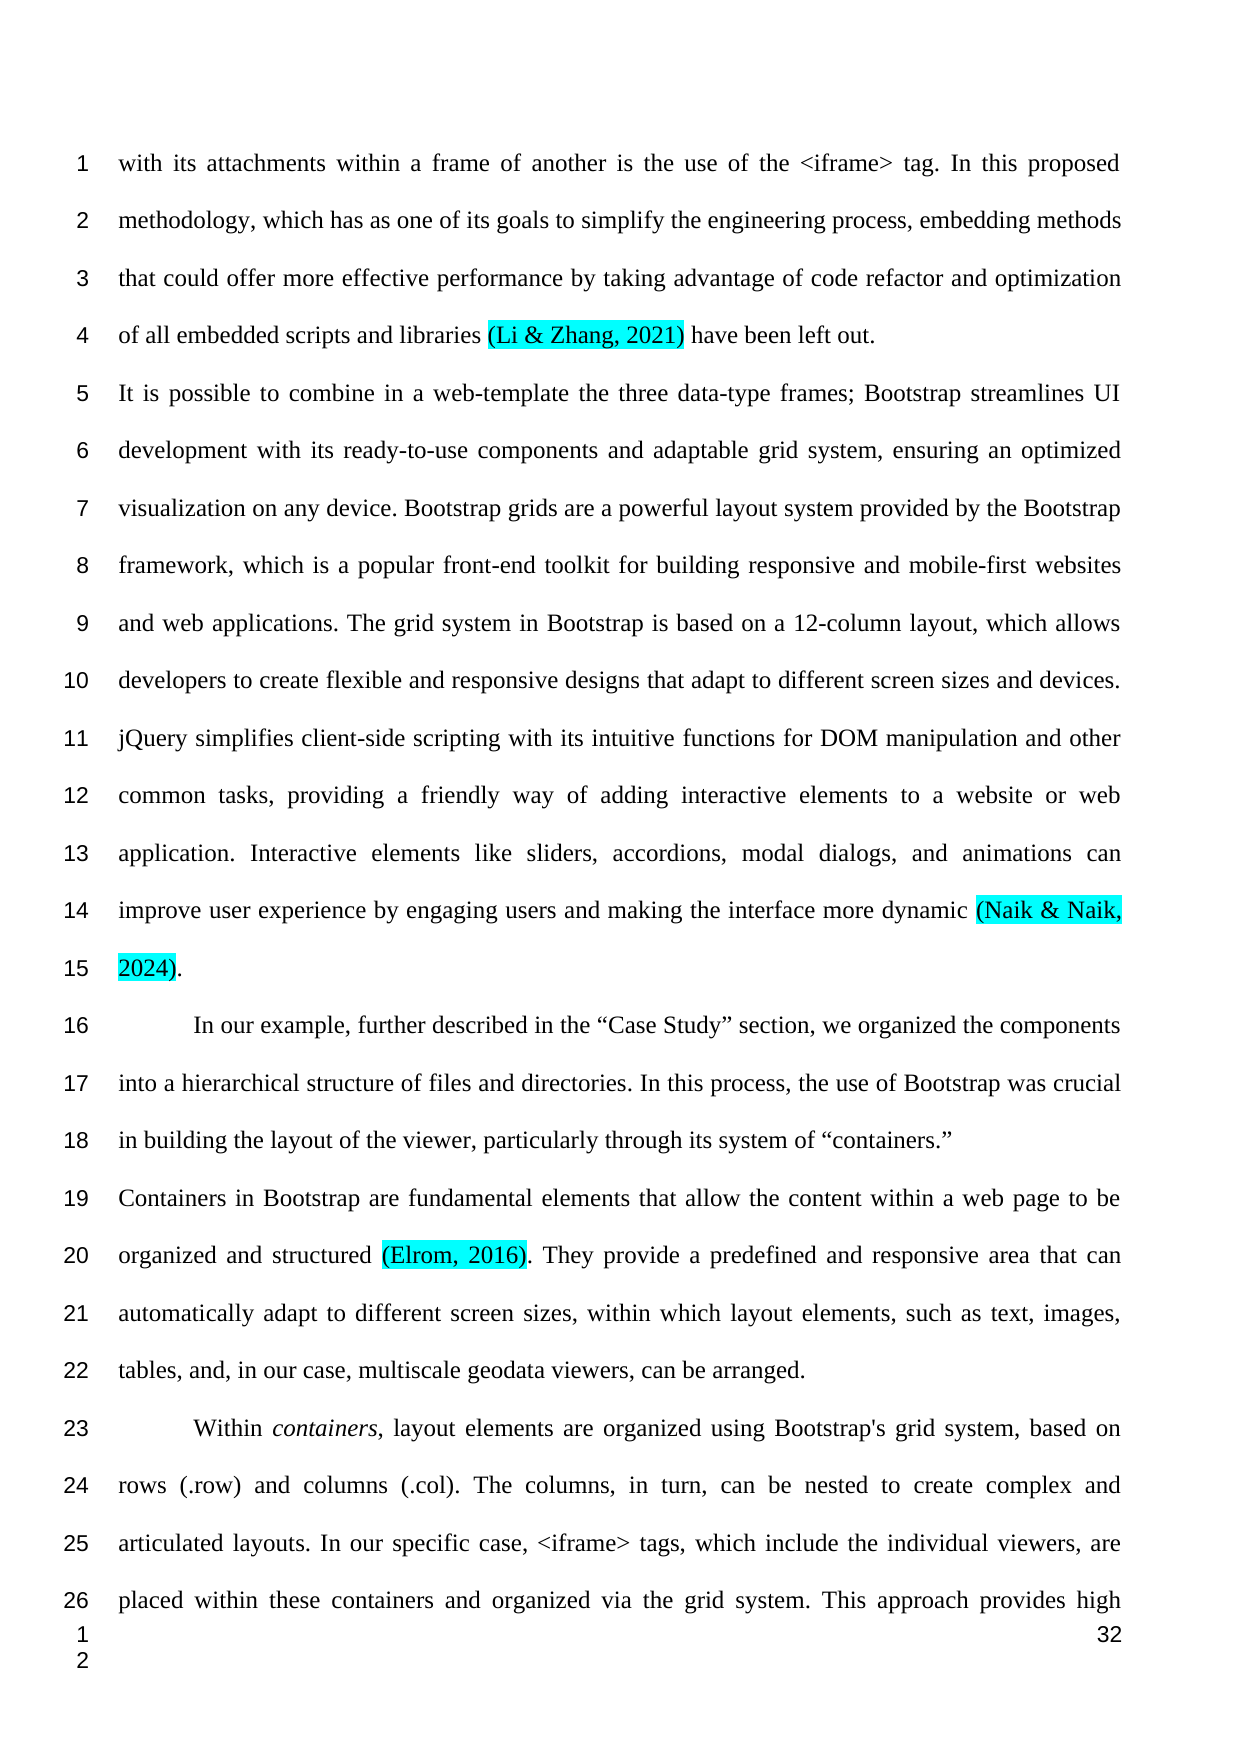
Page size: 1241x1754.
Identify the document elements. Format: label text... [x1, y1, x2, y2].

text In our example, further described in the “Case Study” section, we organized the components into a hierarchical structure of files and directories. In this process, the use of Bootstrap was crucial in building the layout of the viewer, particularly through its system of “containers.” [118, 1010, 1122, 1154]
text Containers in Bootstrap are fundamental elements that allow the content within a web page to be organized and structured (Elrom, 2016). They provide a predefined and responsive area that can automatically adapt to different screen sizes, within which layout elements, such as text, images, tables, and, in our case, multiscale geodata viewers, can be arranged. [118, 1183, 1122, 1384]
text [118, 148, 1122, 349]
text It is possible to combine in a web-template the three data-type frames; Bootstrap streamlines UI development with its ready-to-use components and adaptable grid system, ensuring an optimized visualization on any device. Bootstrap grids are a powerful layout system provided by the Bootstrap framework, which is a popular front-end toolkit for building responsive and mobile-first websites and web applications. The grid system in Bootstrap is based on a 12-column layout, which allows developers to create flexible and responsive designs that adapt to different screen sizes and devices. jQuery simplifies client-side scripting with its intuitive functions for DOM manipulation and other common tasks, providing a friendly way of adding interactive elements to a website or web application. Interactive elements like sliders, accordions, modal dialogs, and animations can improve user experience by engaging users and making the interface more dynamic (Naik & Naik, 2024). [118, 378, 1122, 981]
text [118, 1413, 1122, 1614]
